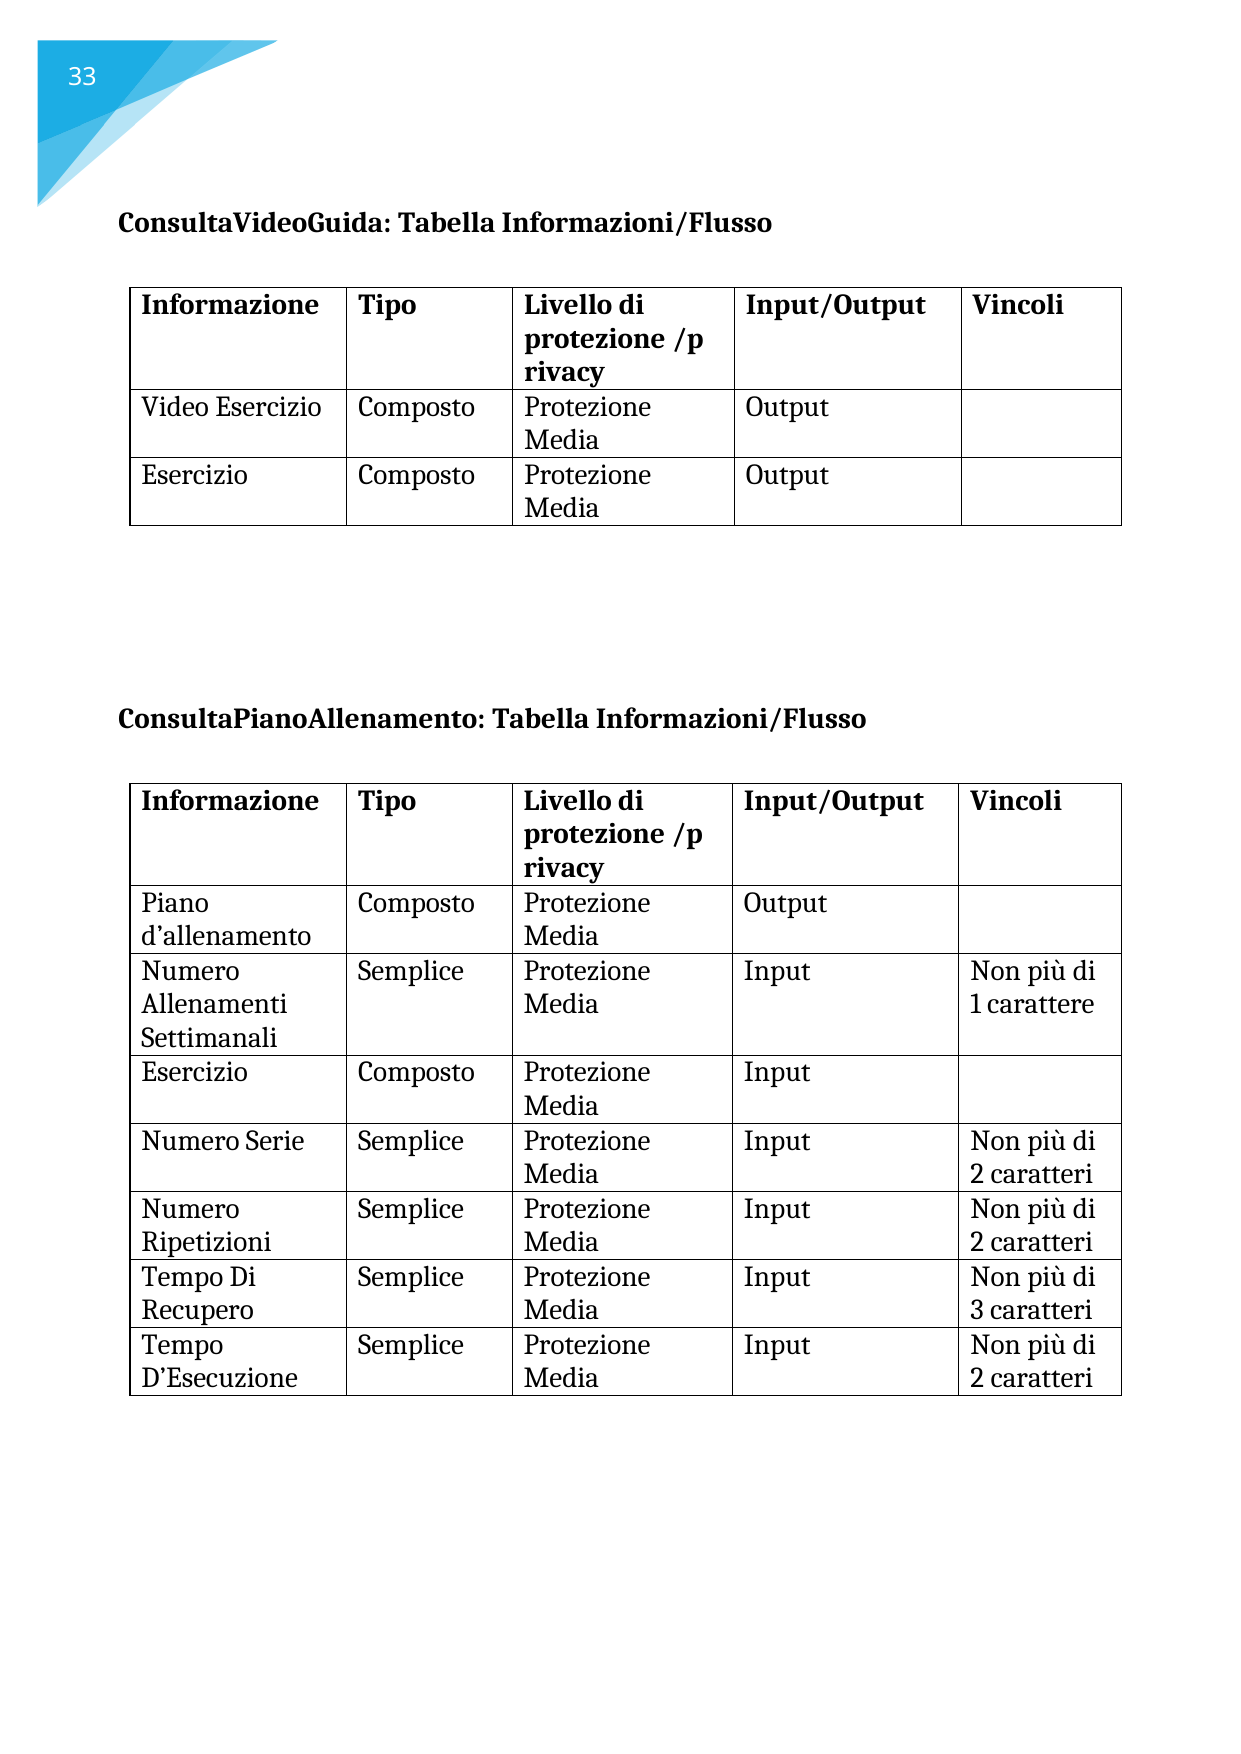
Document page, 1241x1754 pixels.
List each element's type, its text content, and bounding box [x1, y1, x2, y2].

table_cell Input [733, 954, 958, 1054]
table_header Livello di protezione /p rivacy [513, 288, 734, 389]
table_cell Output [733, 886, 958, 953]
table_cell Composto [347, 886, 512, 953]
table_cell Input [733, 1124, 958, 1191]
table_cell Input [733, 1260, 958, 1327]
table_cell Semplice [347, 954, 512, 1054]
table_cell Composto [347, 390, 512, 457]
table_cell [962, 458, 1121, 525]
table_cell Protezione Media [513, 390, 734, 457]
table_cell Input [733, 1328, 958, 1395]
table_cell Protezione Media [513, 886, 732, 953]
text ConsultaVideoGuida: Tabella Informazioni/Flusso [118, 206, 1122, 240]
table_cell Input [733, 1056, 958, 1123]
table_cell [962, 390, 1121, 457]
table_header Informazione [131, 784, 346, 885]
table_cell Non più di 2 caratteri [959, 1328, 1121, 1395]
table_cell Non più di 2 caratteri [959, 1124, 1121, 1191]
table_header Input/Output [735, 288, 961, 389]
table_header Tipo [347, 784, 512, 885]
table_cell Protezione Media [513, 954, 732, 1054]
table_cell Tempo D’Esecuzione [131, 1328, 346, 1395]
table_cell Protezione Media [513, 458, 734, 525]
table_cell [959, 1056, 1121, 1123]
table_header Vincoli [962, 288, 1121, 389]
table_cell Esercizio [131, 458, 346, 525]
table_cell Composto [347, 458, 512, 525]
table_header Tipo [347, 288, 512, 389]
table_header Input/Output [733, 784, 958, 885]
table_cell Protezione Media [513, 1328, 732, 1395]
table_cell Non più di 2 caratteri [959, 1192, 1121, 1259]
table_cell Numero Ripetizioni [131, 1192, 346, 1259]
table_cell Composto [347, 1056, 512, 1123]
table_cell Tempo Di Recupero [131, 1260, 346, 1327]
table_cell Semplice [347, 1260, 512, 1327]
table_cell Semplice [347, 1328, 512, 1395]
table_cell Output [735, 458, 961, 525]
table_cell Protezione Media [513, 1124, 732, 1191]
table_cell Semplice [347, 1192, 512, 1259]
table_cell Non più di 1 carattere [959, 954, 1121, 1054]
table_cell Output [735, 390, 961, 457]
table_header Livello di protezione /p rivacy [513, 784, 732, 885]
table_cell Numero Serie [131, 1124, 346, 1191]
text ConsultaPianoAllenamento: Tabella Informazioni/Flusso [118, 702, 1122, 735]
table_cell Protezione Media [513, 1056, 732, 1123]
table_header Vincoli [959, 784, 1121, 885]
table_cell Piano d’allenamento [131, 886, 346, 953]
table_cell Protezione Media [513, 1192, 732, 1259]
table_cell Semplice [347, 1124, 512, 1191]
table_cell Protezione Media [513, 1260, 732, 1327]
table_header Informazione [131, 288, 346, 389]
table_cell Esercizio [131, 1056, 346, 1123]
picture [37, 40, 279, 209]
table_cell Video Esercizio [131, 390, 346, 457]
table_cell Input [733, 1192, 958, 1259]
table_cell Numero Allenamenti Settimanali [131, 954, 346, 1054]
table_cell Non più di 3 caratteri [959, 1260, 1121, 1327]
table_cell [959, 886, 1121, 953]
